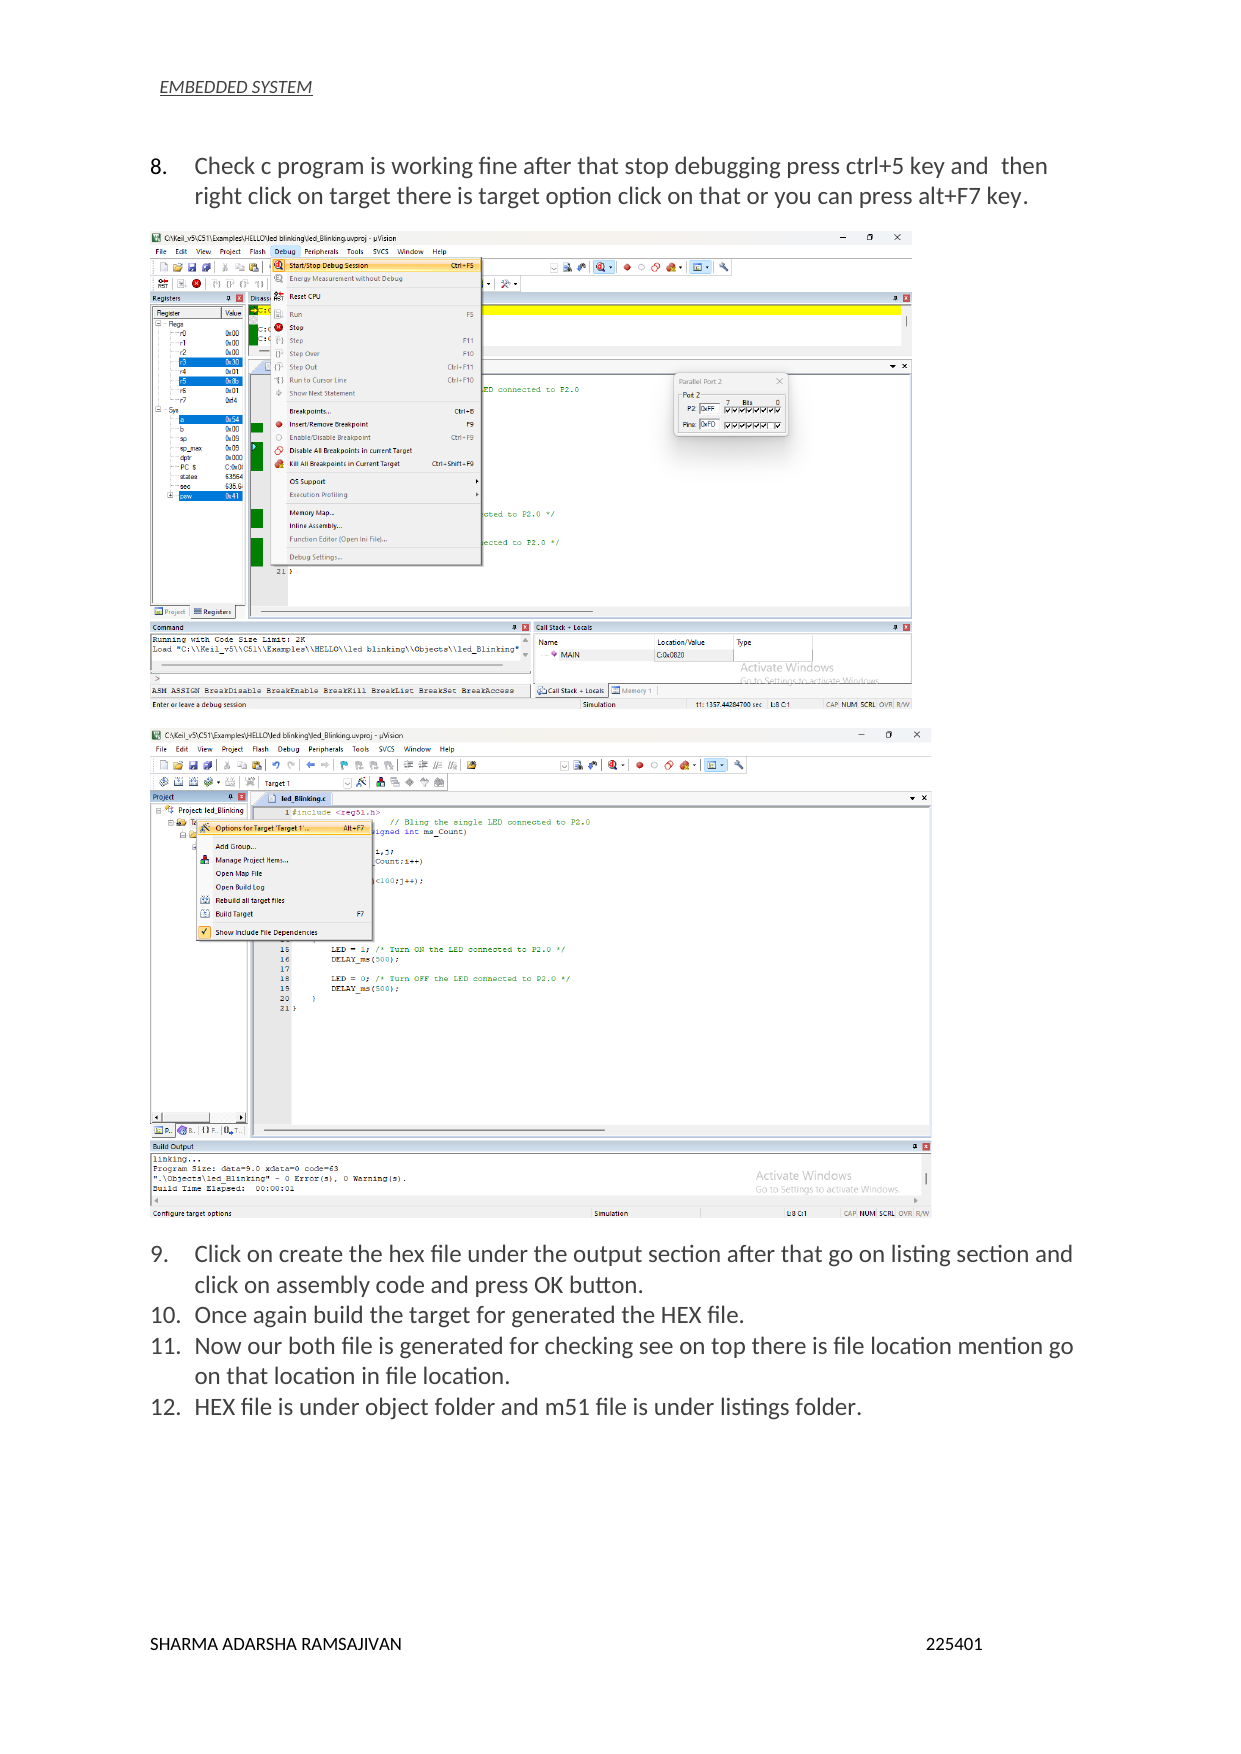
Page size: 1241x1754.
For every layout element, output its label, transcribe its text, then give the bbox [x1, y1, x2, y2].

list Now our both file is generated for checking see on top there is file location mention go on that location in file location. [150, 1330, 1090, 1391]
list HEX file is under object folder and m51 file is under listings folder. [150, 1391, 1090, 1421]
list Check c program is working fine after that stop debugging press ctrl+5 key and then right click on target there is target option click on that or you can press alt+F7 key. [150, 150, 1090, 211]
picture [150, 231, 912, 709]
list Once again build the target for generated the HEX file. [150, 1299, 1090, 1330]
picture [150, 728, 932, 1218]
list Click on create the hex file under the output section after that go on listing section and click on assembly code and press OK button. [150, 1238, 1090, 1299]
